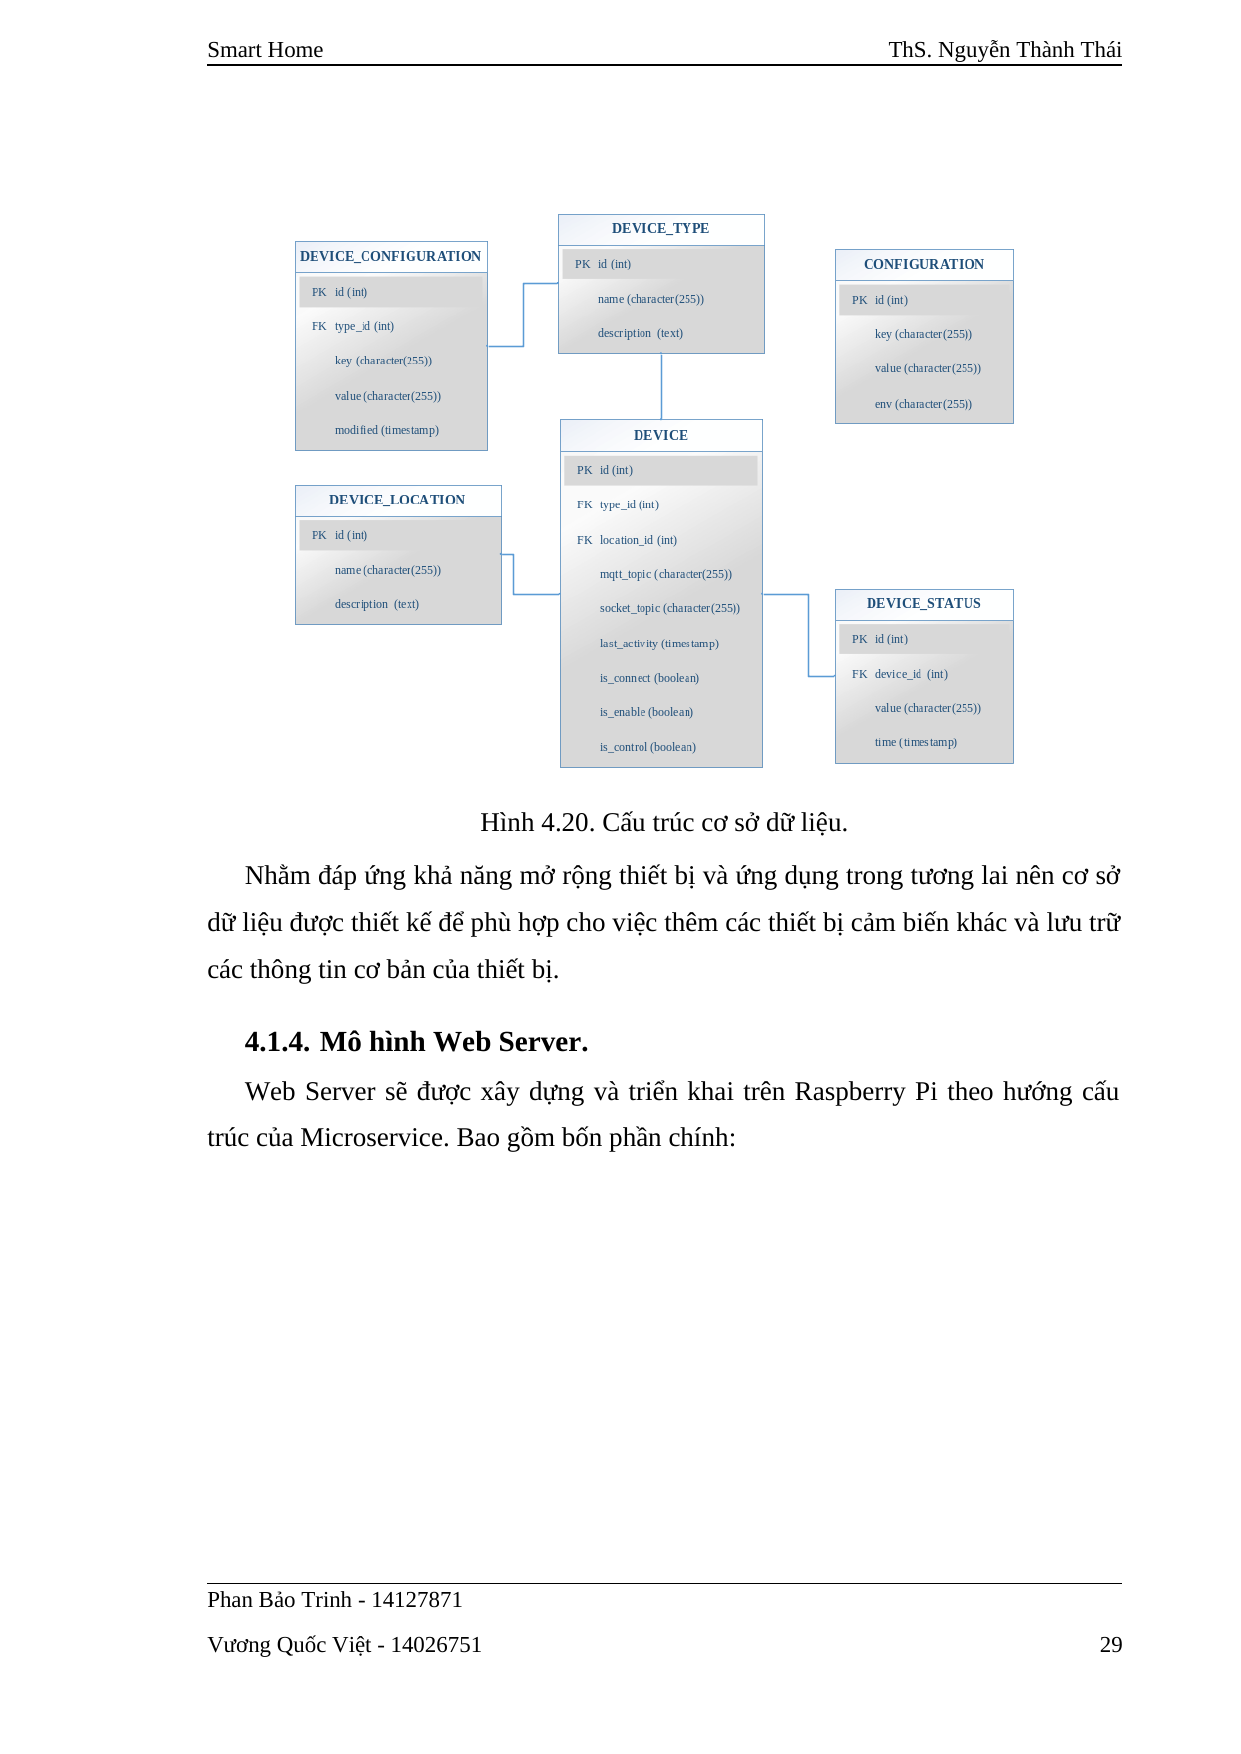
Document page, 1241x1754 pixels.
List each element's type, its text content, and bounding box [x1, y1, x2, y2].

text Web Server sẽ được xây dựng và triển khai trên Raspberry Pi theo hướng cấu trúc của Microservice. Bao gồm bốn phần chính: [207, 1075, 1122, 1153]
subtitle Mô hình Web Server. [244, 1024, 1122, 1058]
text Nhằm đáp ứng khả năng mở rộng thiết bị và ứng dụng trong tương lai nên cơ sở dữ liệu được thiết kế để phù hợp cho việc thêm các thiết bị cảm biến khác và lưu trữ các thông tin cơ bản của thiết bị. [207, 859, 1122, 984]
